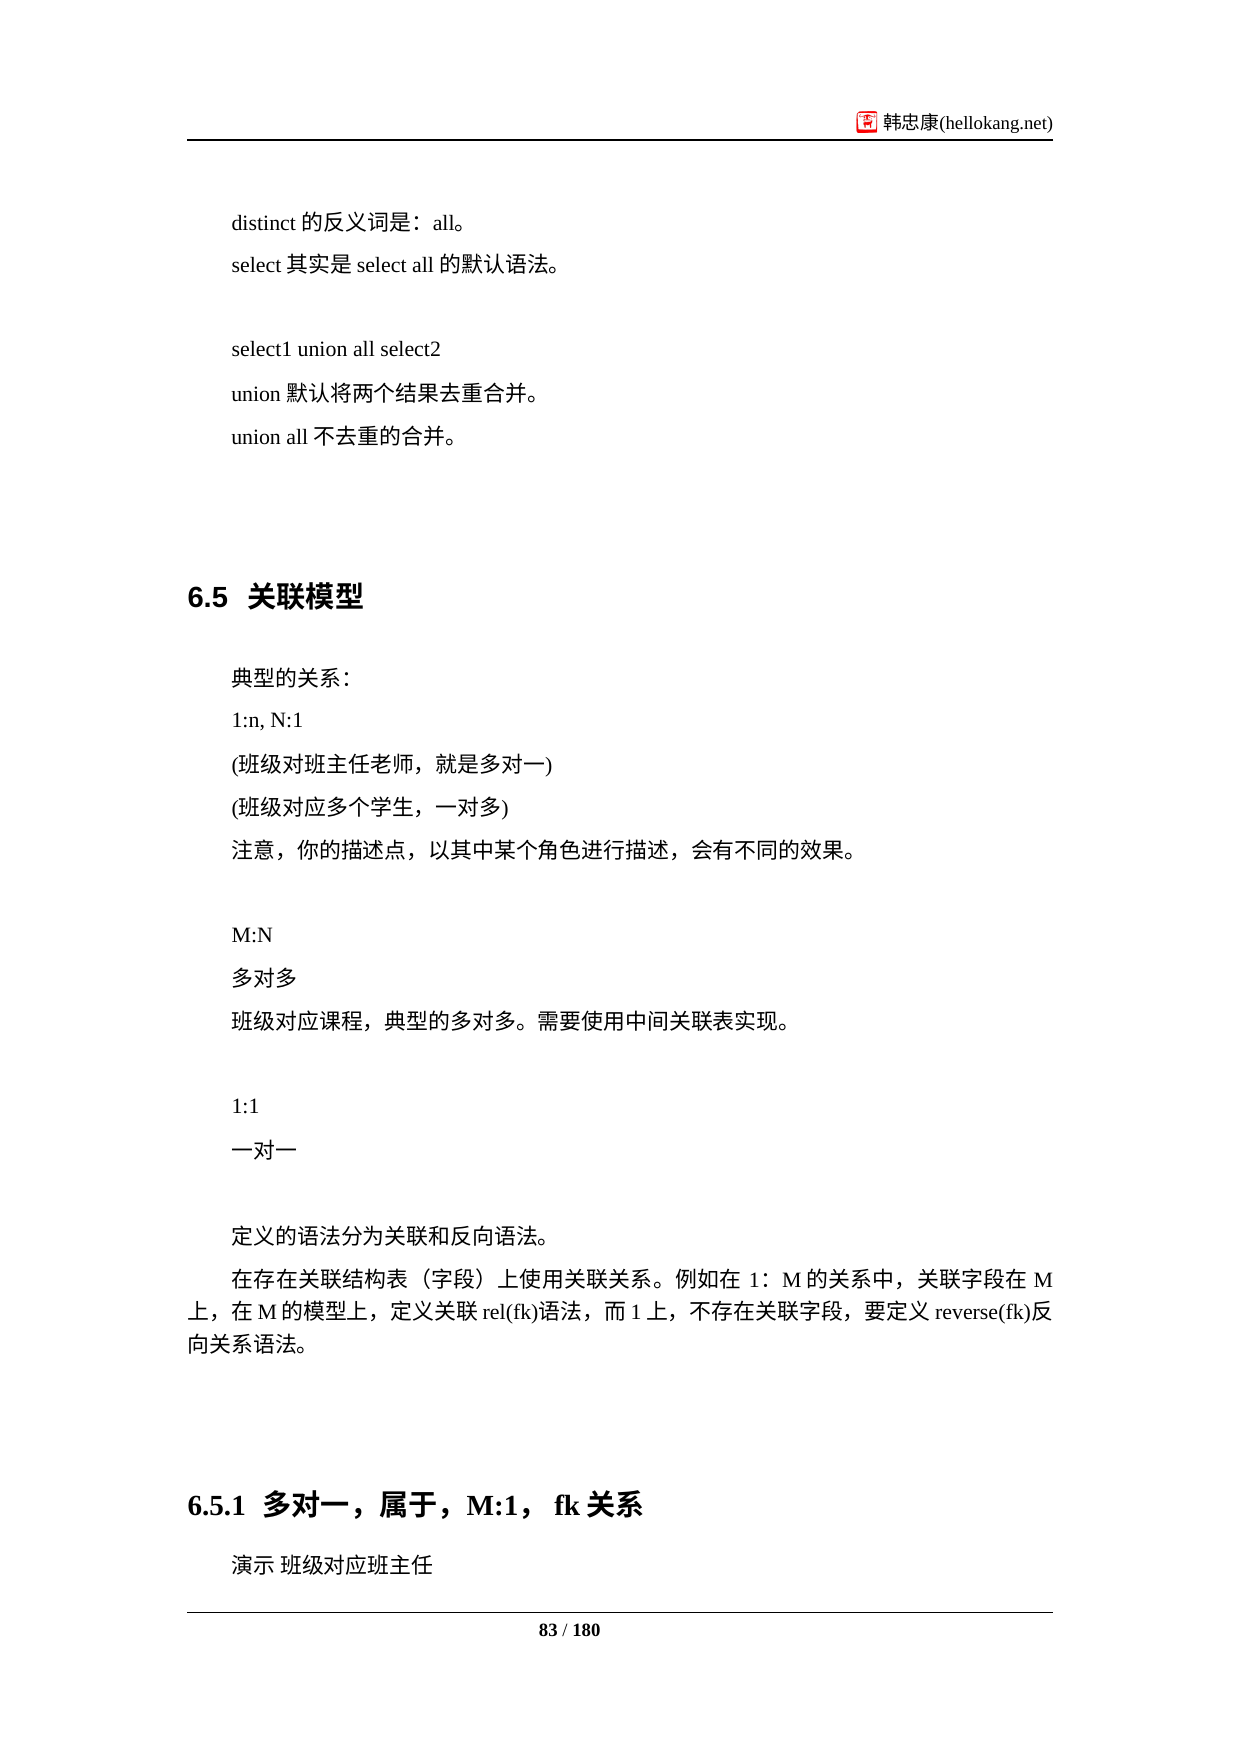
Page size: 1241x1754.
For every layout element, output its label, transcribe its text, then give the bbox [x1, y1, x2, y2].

text 典型的关系： [187, 661, 1053, 693]
text distinct 的反义词是：all。 [187, 204, 1053, 237]
text 一对一 [187, 1133, 1053, 1165]
text 在存在关联结构表（字段）上使用关联关系。例如在1：M的关系中，关联字段在M上，在M的模型上，定义关联rel(fk)语法，而1上，不存在关联字段，要定义reverse(fk)反向关系语法。 [187, 1261, 1053, 1359]
text 注意，你的描述点，以其中某个角色进行描述，会有不同的效果。 [187, 832, 1053, 865]
text 定义的语法分为关联和反向语法。 [187, 1218, 1053, 1251]
text 1:1 [187, 1090, 1053, 1122]
text (班级对应多个学生，一对多) [187, 789, 1053, 822]
text M:N [187, 918, 1053, 951]
text 演示 班级对应班主任 [187, 1547, 1053, 1580]
text 1:n, N:1 [187, 703, 1053, 736]
subtitle 关联模型 [187, 562, 1053, 627]
text union all 不去重的合并。 [187, 419, 1053, 451]
subtitle 多对一，属于，M:1， fk关系 [187, 1470, 1053, 1535]
text 多对多 [187, 961, 1053, 993]
picture [856, 111, 878, 133]
text union 默认将两个结果去重合并。 [187, 376, 1053, 408]
text (班级对班主任老师，就是多对一) [187, 746, 1053, 779]
text select1 union all select2 [187, 333, 1053, 365]
text 班级对应课程，典型的多对多。需要使用中间关联表实现。 [187, 1004, 1053, 1036]
text select 其实是select all 的默认语法。 [187, 247, 1053, 279]
